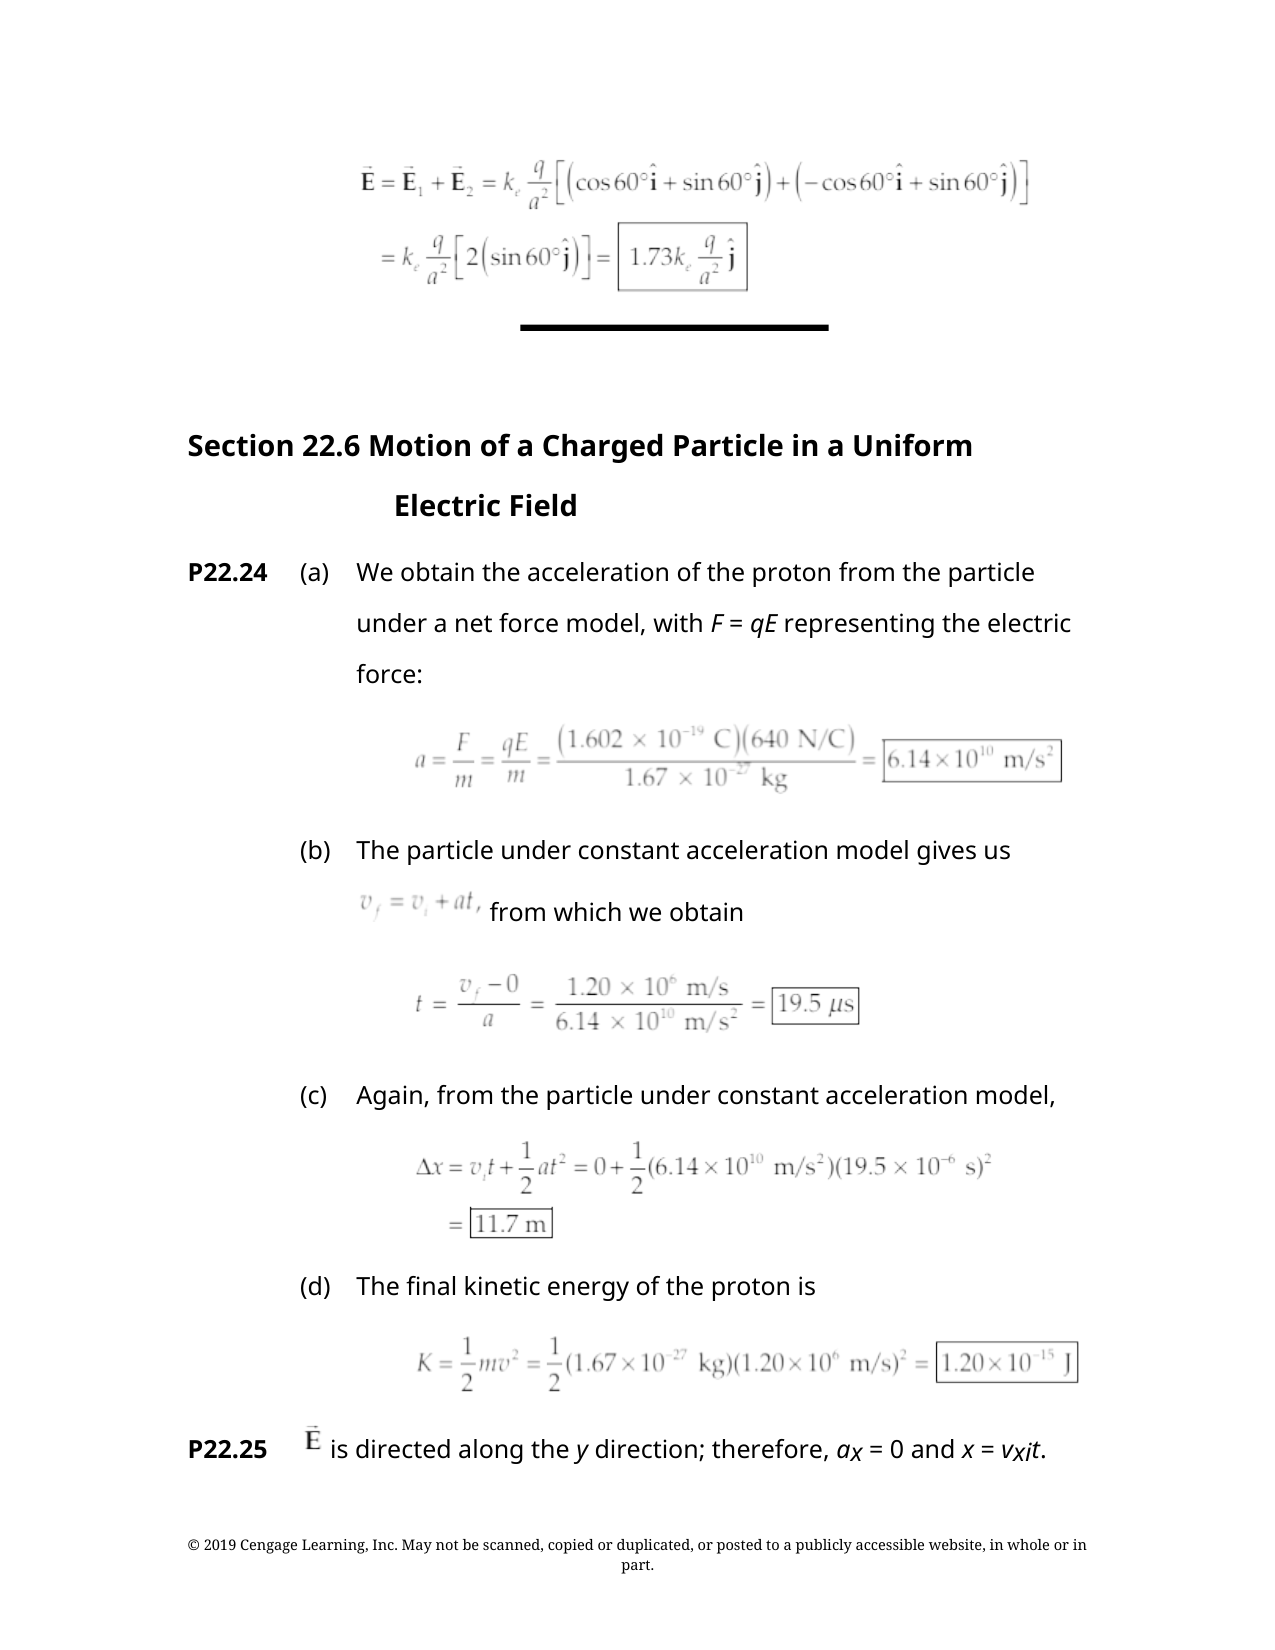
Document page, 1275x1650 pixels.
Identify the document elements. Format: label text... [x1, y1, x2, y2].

text (c) Again, from the particle under constant acceleration model, [187, 1078, 1087, 1112]
text (d) The final kinetic energy of the proton is [187, 1269, 1087, 1303]
text P22.25 is directed along the y direction; therefore, ax = 0 and x = vxit. [187, 1422, 1087, 1476]
text Section 22.6 Motion of a Charged Particle in a Uniform Electric Field [187, 426, 1087, 525]
text P22.24 (a) We obtain the acceleration of the proton from the particle under a net force model, with F = qE representing the electric force: [187, 555, 1087, 691]
text (b) The particle under constant acceleration model gives us from which we obtain [187, 833, 1087, 939]
